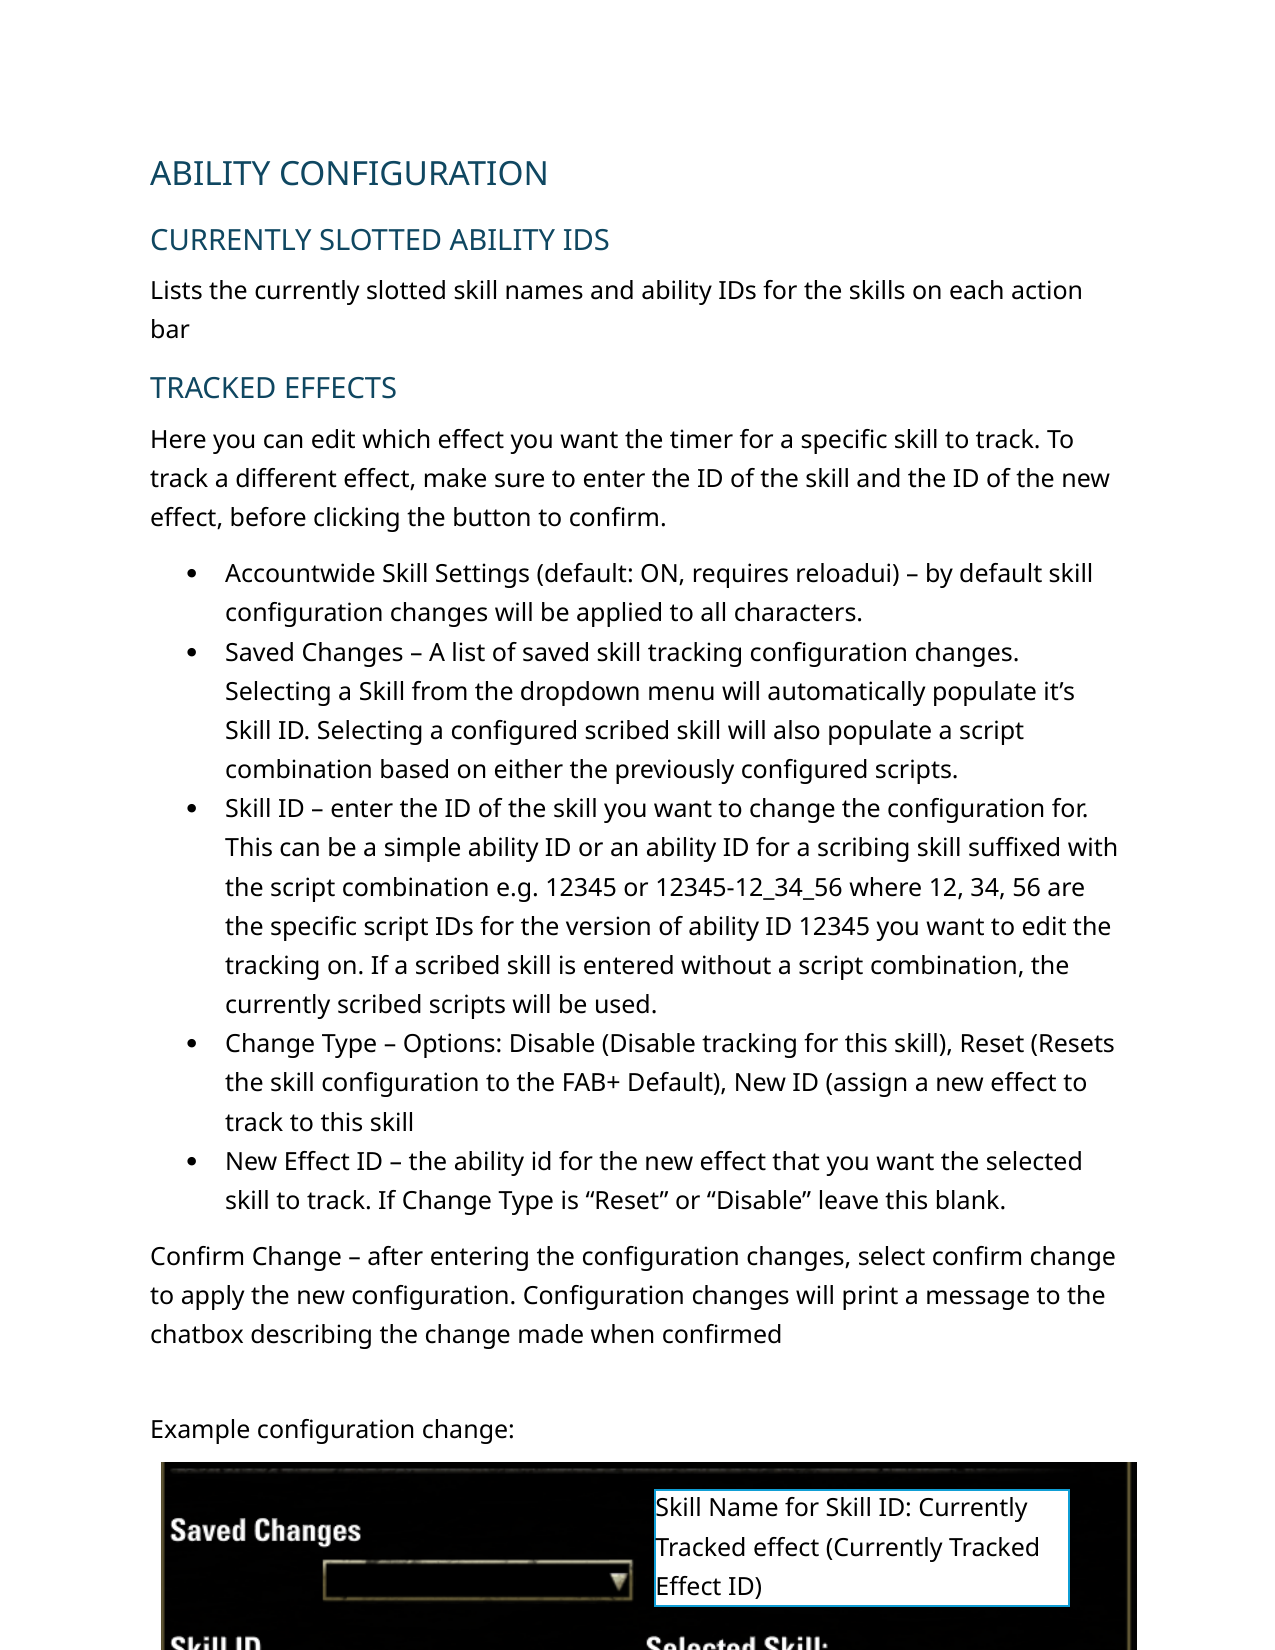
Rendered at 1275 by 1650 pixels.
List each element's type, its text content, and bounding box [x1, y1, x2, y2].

list Change Type – Options: Disable (Disable tracking for this skill), Reset (Resets the skill configuration to the FAB+ Default), New ID (assign a new effect to track to this skill [187, 1026, 1125, 1138]
list Saved Changes – A list of saved skill tracking configuration changes. Selecting a Skill from the dropdown menu will automatically populate it’s Skill ID. Selecting a configured scribed skill will also populate a script combination based on either the previously configured scripts. [187, 634, 1125, 786]
picture [161, 1462, 1137, 1650]
subtitle TRACKED EFFECTS [150, 368, 1125, 407]
text Example configuration change: [150, 1373, 1125, 1446]
text Lists the currently slotted skill names and ability IDs for the skills on each action bar [150, 273, 1125, 346]
subtitle CURRENTLY SLOTTED ABILITY IDS [150, 219, 1125, 258]
subtitle ABILITY CONFIGURATION [150, 150, 1125, 195]
text Here you can edit which effect you want the timer for a specific skill to track. To track a different effect, make sure to enter the ID of the skill and the ID of the new effect, before clicking the button to confirm. [150, 422, 1125, 534]
list New Effect ID – the ability id for the new effect that you want the selected skill to track. If Change Type is “Reset” or “Disable” leave this blank. [187, 1143, 1125, 1217]
list Skill ID – enter the ID of the skill you want to change the configuration for. This can be a simple ability ID or an ability ID for a scribing skill suffixed with the script combination e.g. 12345 or 12345-12_34_56 where 12, 34, 56 are the specific script IDs for the version of ability ID 12345 you want to edit the tracking on. If a scribed skill is entered without a script combination, the currently scribed scripts will be used. [187, 791, 1125, 1021]
text Confirm Change – after entering the configuration changes, select confirm change to apply the new configuration. Configuration changes will print a message to the chatbox describing the change made when confirmed [150, 1238, 1125, 1351]
list Accountwide Skill Settings (default: ON, requires reloadui) – by default skill configuration changes will be applied to all characters. [187, 556, 1125, 629]
